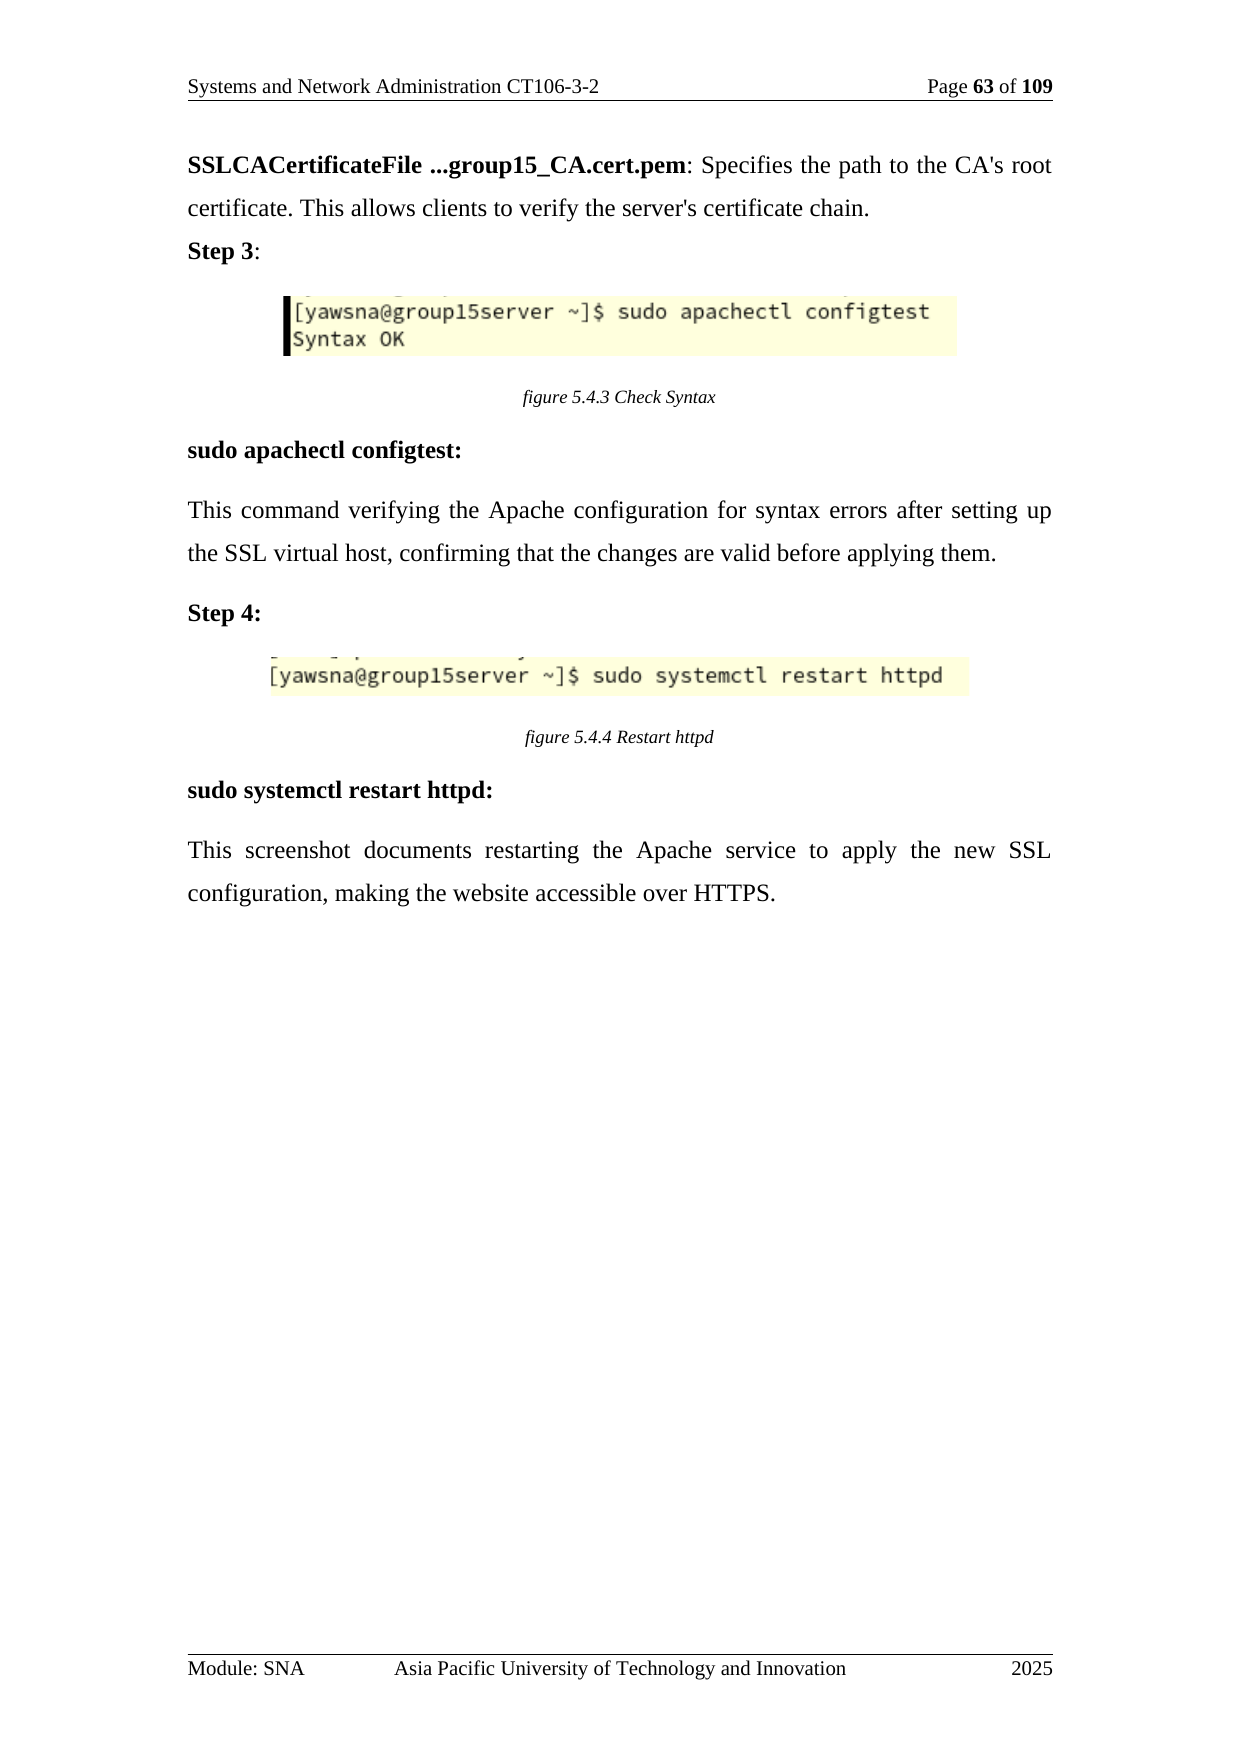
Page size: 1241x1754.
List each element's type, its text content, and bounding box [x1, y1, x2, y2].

text figure 5.4.3 Check Syntax [187, 386, 1053, 408]
picture [270, 657, 970, 696]
picture [283, 296, 957, 356]
text Step 4: [187, 598, 1053, 627]
text sudo systemctl restart httpd: [187, 775, 1053, 804]
text This command verifying the Apache configuration for syntax errors after setting up the SSL virtual host, confirming that the changes are valid before applying them. [187, 495, 1053, 567]
text SSLCACertificateFile ...group15_CA.cert.pem: Specifies the path to the CA's root certificate. This allows clients to verify the server's certificate chain. [187, 150, 1053, 222]
text This screenshot documents restarting the Apache service to apply the new SSL configuration, making the website accessible over HTTPS. [187, 835, 1053, 907]
text figure 5.4.4 Restart httpd [187, 726, 1053, 748]
text sudo apachectl configtest: [187, 435, 1053, 464]
text Step 3: [187, 236, 1053, 265]
